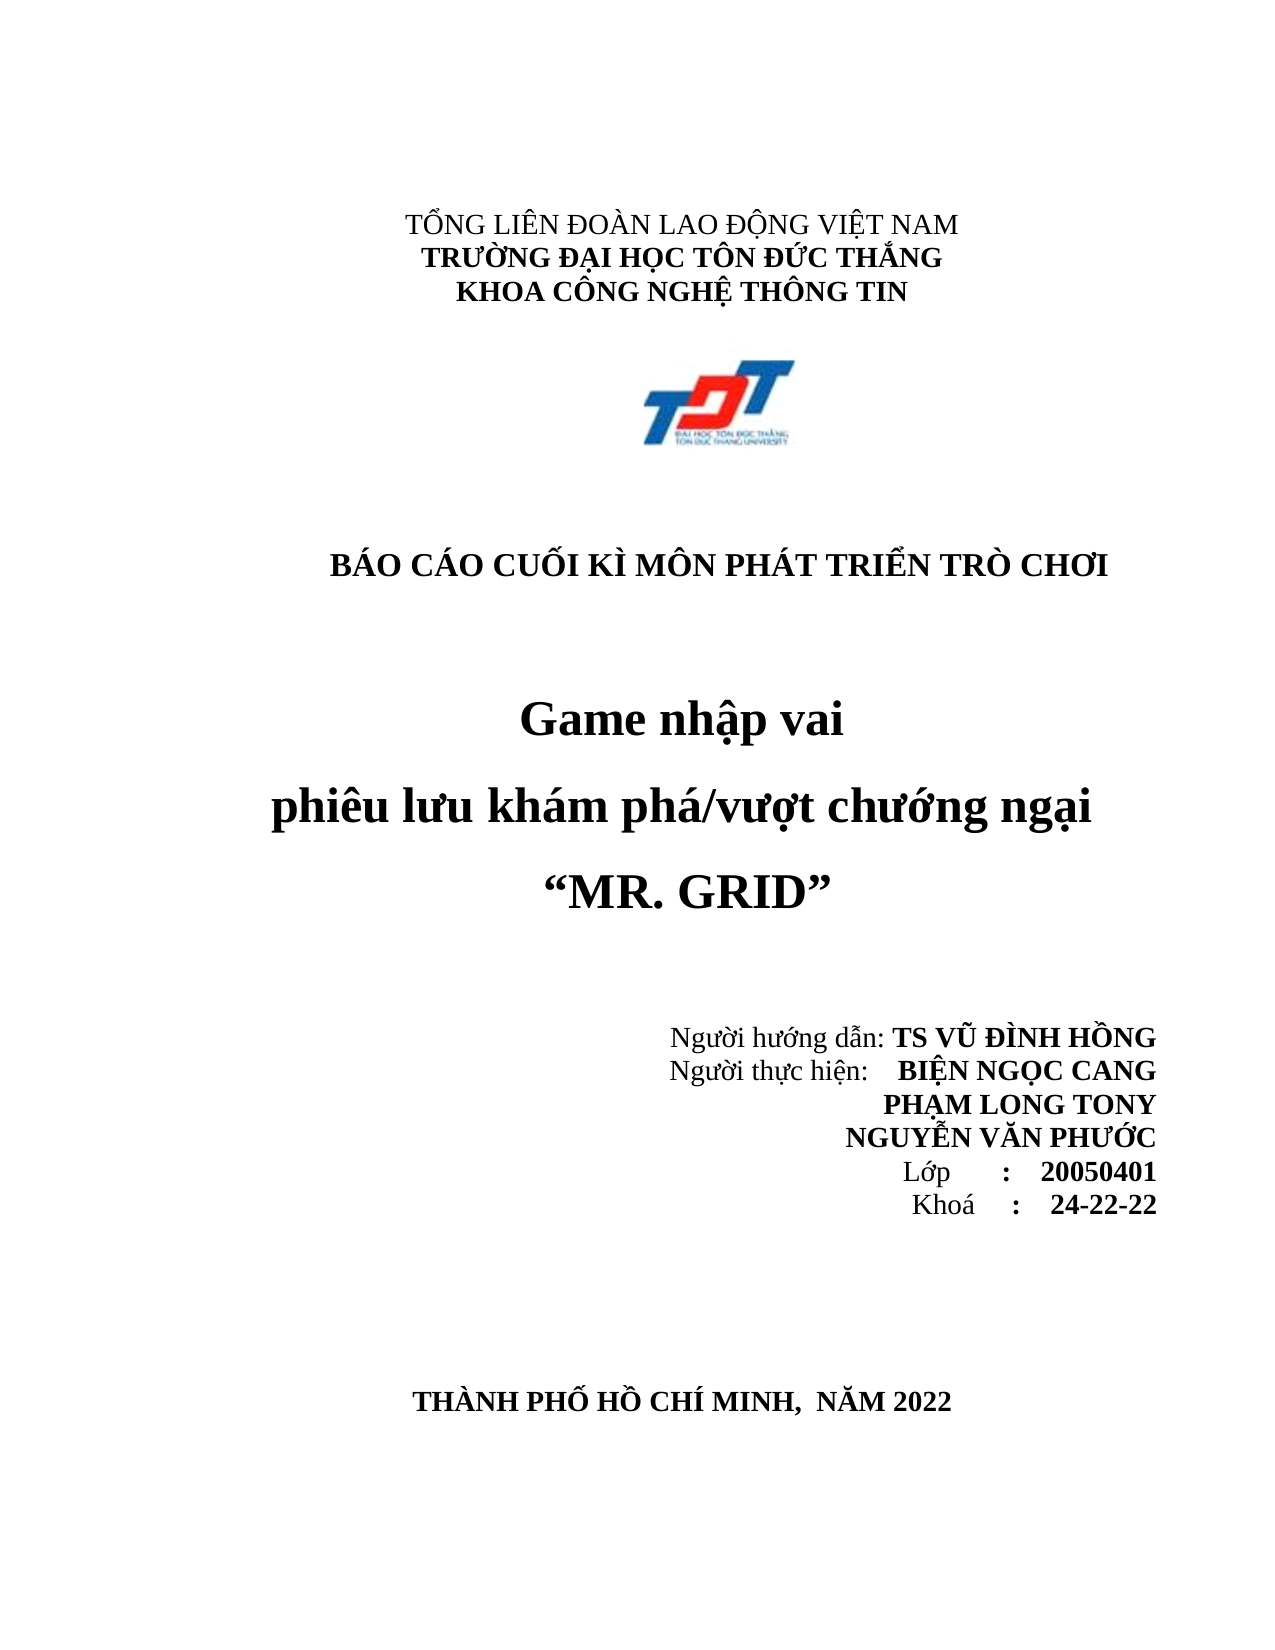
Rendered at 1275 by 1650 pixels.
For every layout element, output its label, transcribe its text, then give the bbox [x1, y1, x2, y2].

text TỔNG LIÊN ĐOÀN LAO ĐỘNG VIỆT NAM [207, 207, 1157, 240]
picture [643, 336, 795, 479]
text Khoá : 24-22-22 [207, 1187, 1157, 1221]
text BÁO CÁO CUỐI KÌ MÔN PHÁT TRIỂN TRÒ CHƠI [207, 545, 1157, 584]
text Người hướng dẫn: TS VŨ ĐÌNH HỒNG [207, 1020, 1157, 1053]
text Lớp : 20050401 [207, 1154, 1157, 1187]
text TRƯỜNG ĐẠI HỌC TÔN ĐỨC THẮNG [207, 240, 1157, 274]
text “MR. GRID” [207, 862, 1157, 919]
text PHẠM LONG TONY [207, 1087, 1157, 1120]
text KHOA CÔNG NGHỆ THÔNG TIN [207, 274, 1157, 307]
text Người thực hiện: BIỆN NGỌC CANG [207, 1053, 1157, 1087]
text Game nhập vai [207, 689, 1157, 747]
text THÀNH PHỐ HỒ CHÍ MINH, NĂM 2022 [207, 1384, 1157, 1417]
text NGUYỄN VĂN PHƯỚC [207, 1120, 1157, 1154]
text phiêu lưu khám phá/vượt chướng ngại [207, 775, 1157, 833]
